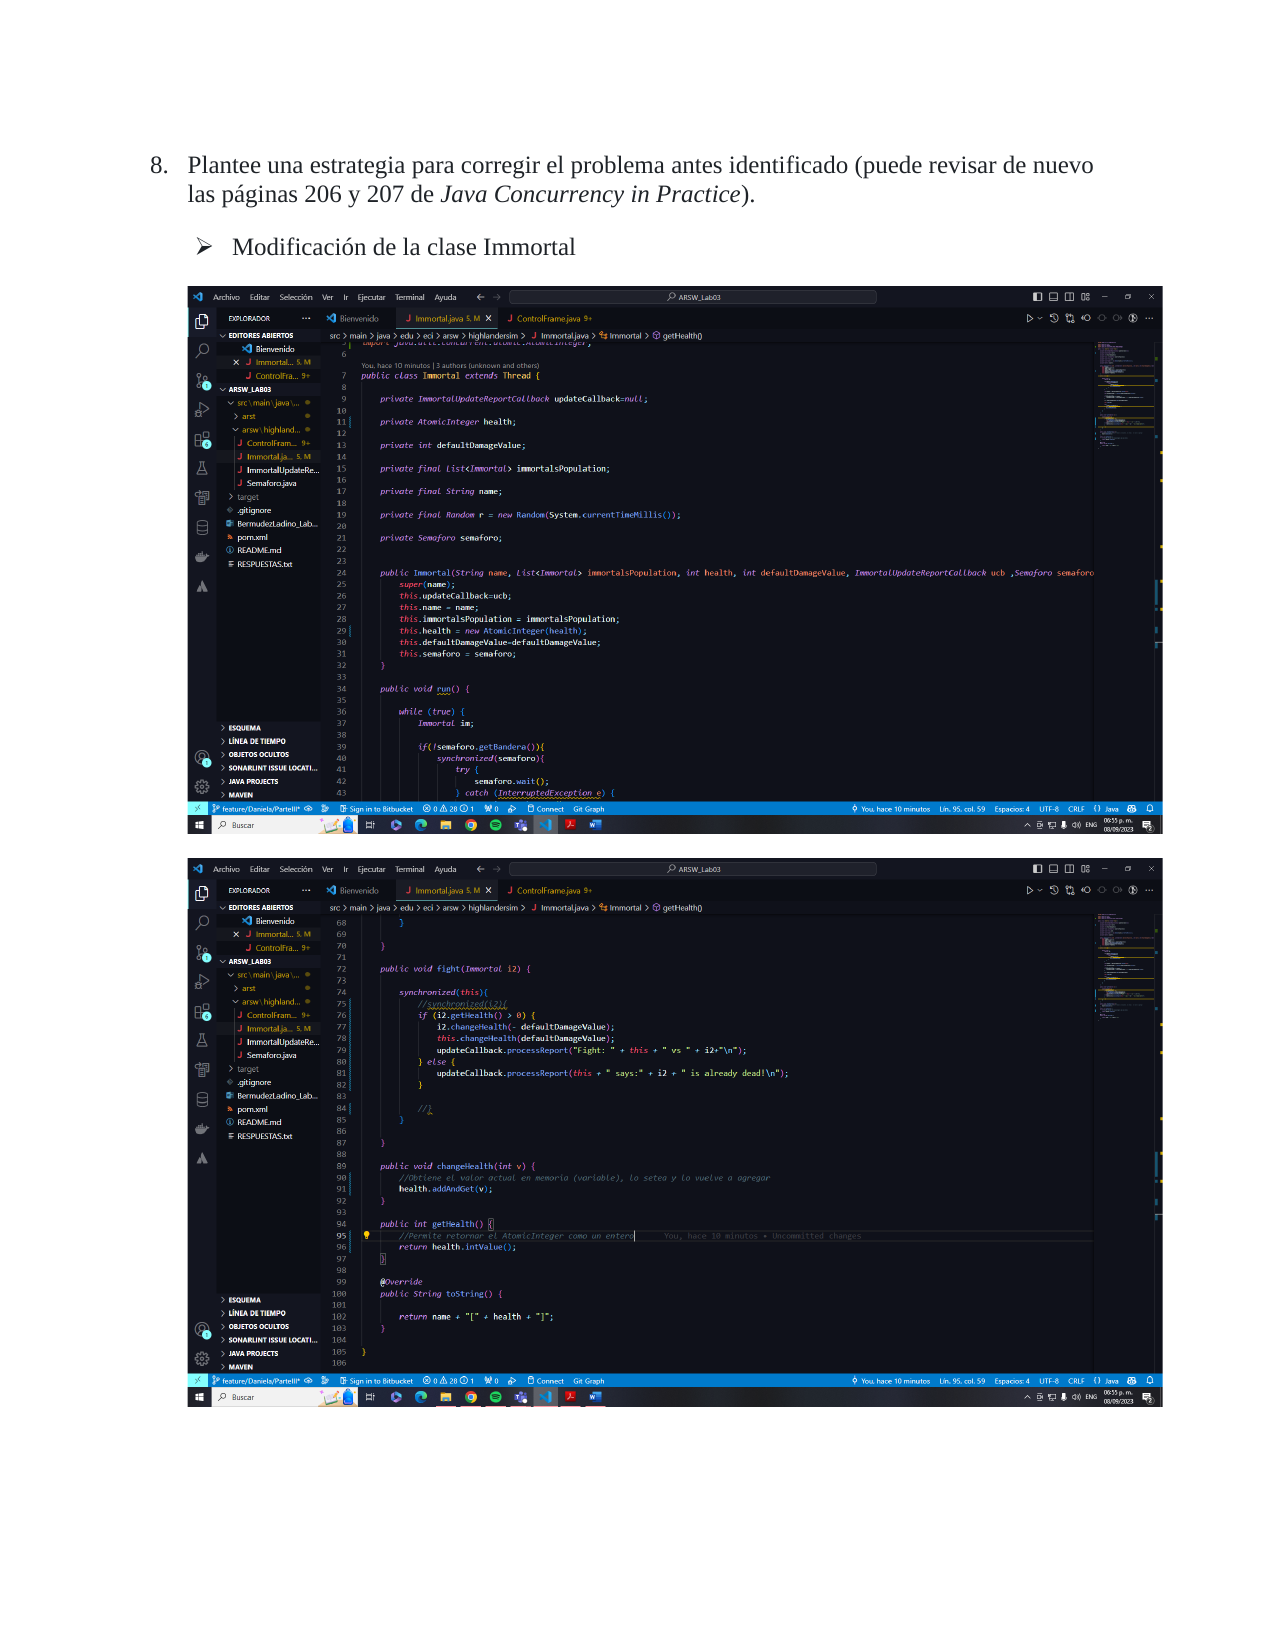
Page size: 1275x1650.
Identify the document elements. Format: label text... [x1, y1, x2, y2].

list Modificación de la clase Immortal [194, 232, 1125, 261]
list Plantee una estrategia para corregir el problema antes identificado (puede revisar de nuevo las páginas 206 y 207 de Java Concurrency in Practice). [150, 150, 1125, 207]
picture [187, 286, 1163, 834]
picture [187, 858, 1163, 1407]
